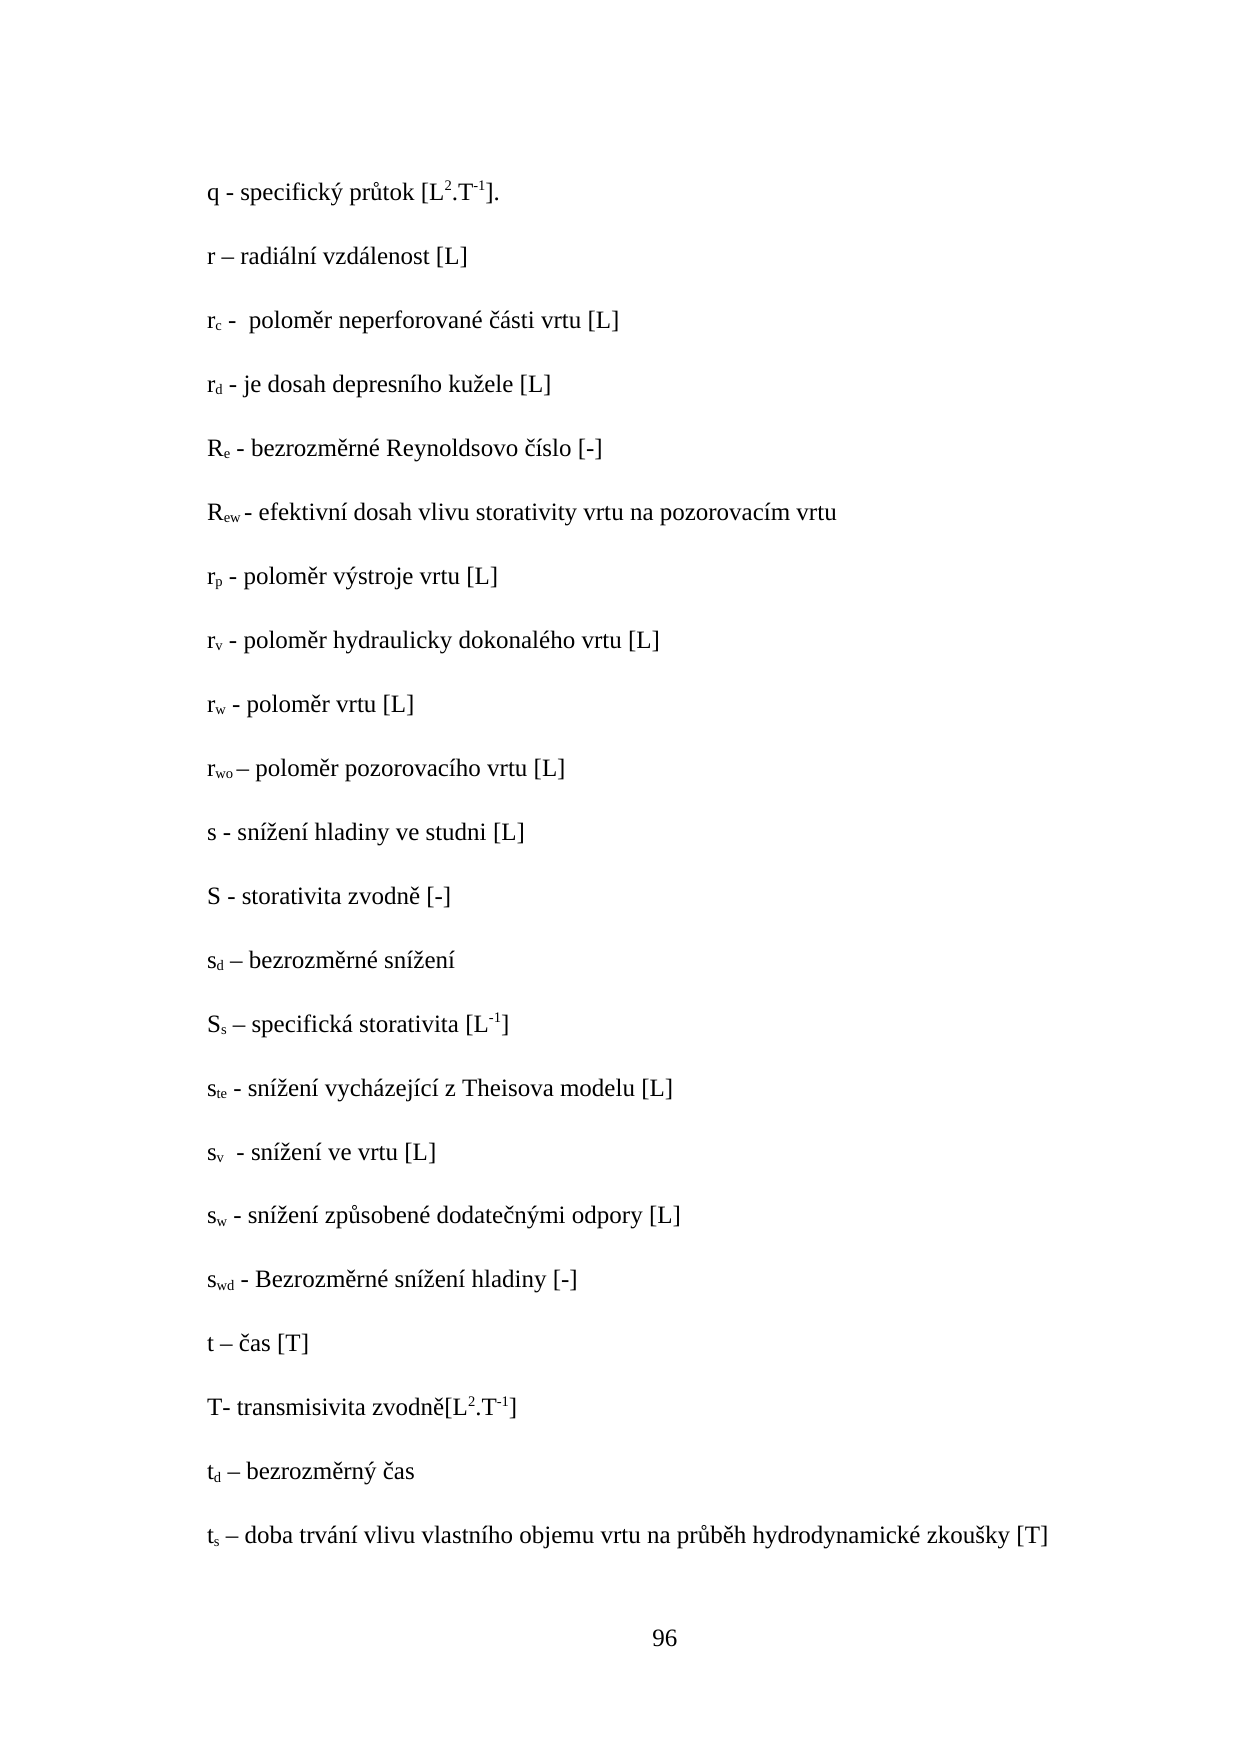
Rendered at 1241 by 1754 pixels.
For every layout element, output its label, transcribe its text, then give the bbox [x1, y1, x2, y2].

text rc - poloměr neperforované části vrtu [L] [207, 305, 1122, 334]
text Rew - efektivní dosah vlivu storativity vrtu na pozorovacím vrtu [207, 497, 1122, 526]
text T- transmisivita zvodně[L2.T-1] [207, 1392, 1122, 1421]
text S - storativita zvodně [-] [207, 881, 1122, 909]
text td – bezrozměrný čas [207, 1456, 1122, 1485]
text rd - je dosah depresního kužele [L] [207, 369, 1122, 398]
text sw - snížení způsobené dodatečnými odpory [L] [207, 1201, 1122, 1229]
text sv - snížení ve vrtu [L] [207, 1137, 1122, 1165]
text t – čas [T] [207, 1328, 1122, 1357]
text q - specifický průtok [L2.T-1]. [207, 177, 1122, 206]
text s - snížení hladiny ve studni [L] [207, 817, 1122, 846]
text rv - poloměr hydraulicky dokonalého vrtu [L] [207, 625, 1122, 654]
text rwo – poloměr pozorovacího vrtu [L] [207, 753, 1122, 782]
text Ss – specifická storativita [L-1] [207, 1009, 1122, 1037]
text swd - Bezrozměrné snížení hladiny [-] [207, 1264, 1122, 1293]
text sd – bezrozměrné snížení [207, 945, 1122, 973]
text ts – doba trvání vlivu vlastního objemu vrtu na průběh hydrodynamické zkoušky [T] [207, 1520, 1122, 1549]
text rp - poloměr výstroje vrtu [L] [207, 561, 1122, 590]
text rw - poloměr vrtu [L] [207, 689, 1122, 718]
text Re - bezrozměrné Reynoldsovo číslo [-] [207, 433, 1122, 462]
text ste - snížení vycházející z Theisova modelu [L] [207, 1073, 1122, 1101]
text r – radiální vzdálenost [L] [207, 241, 1122, 270]
